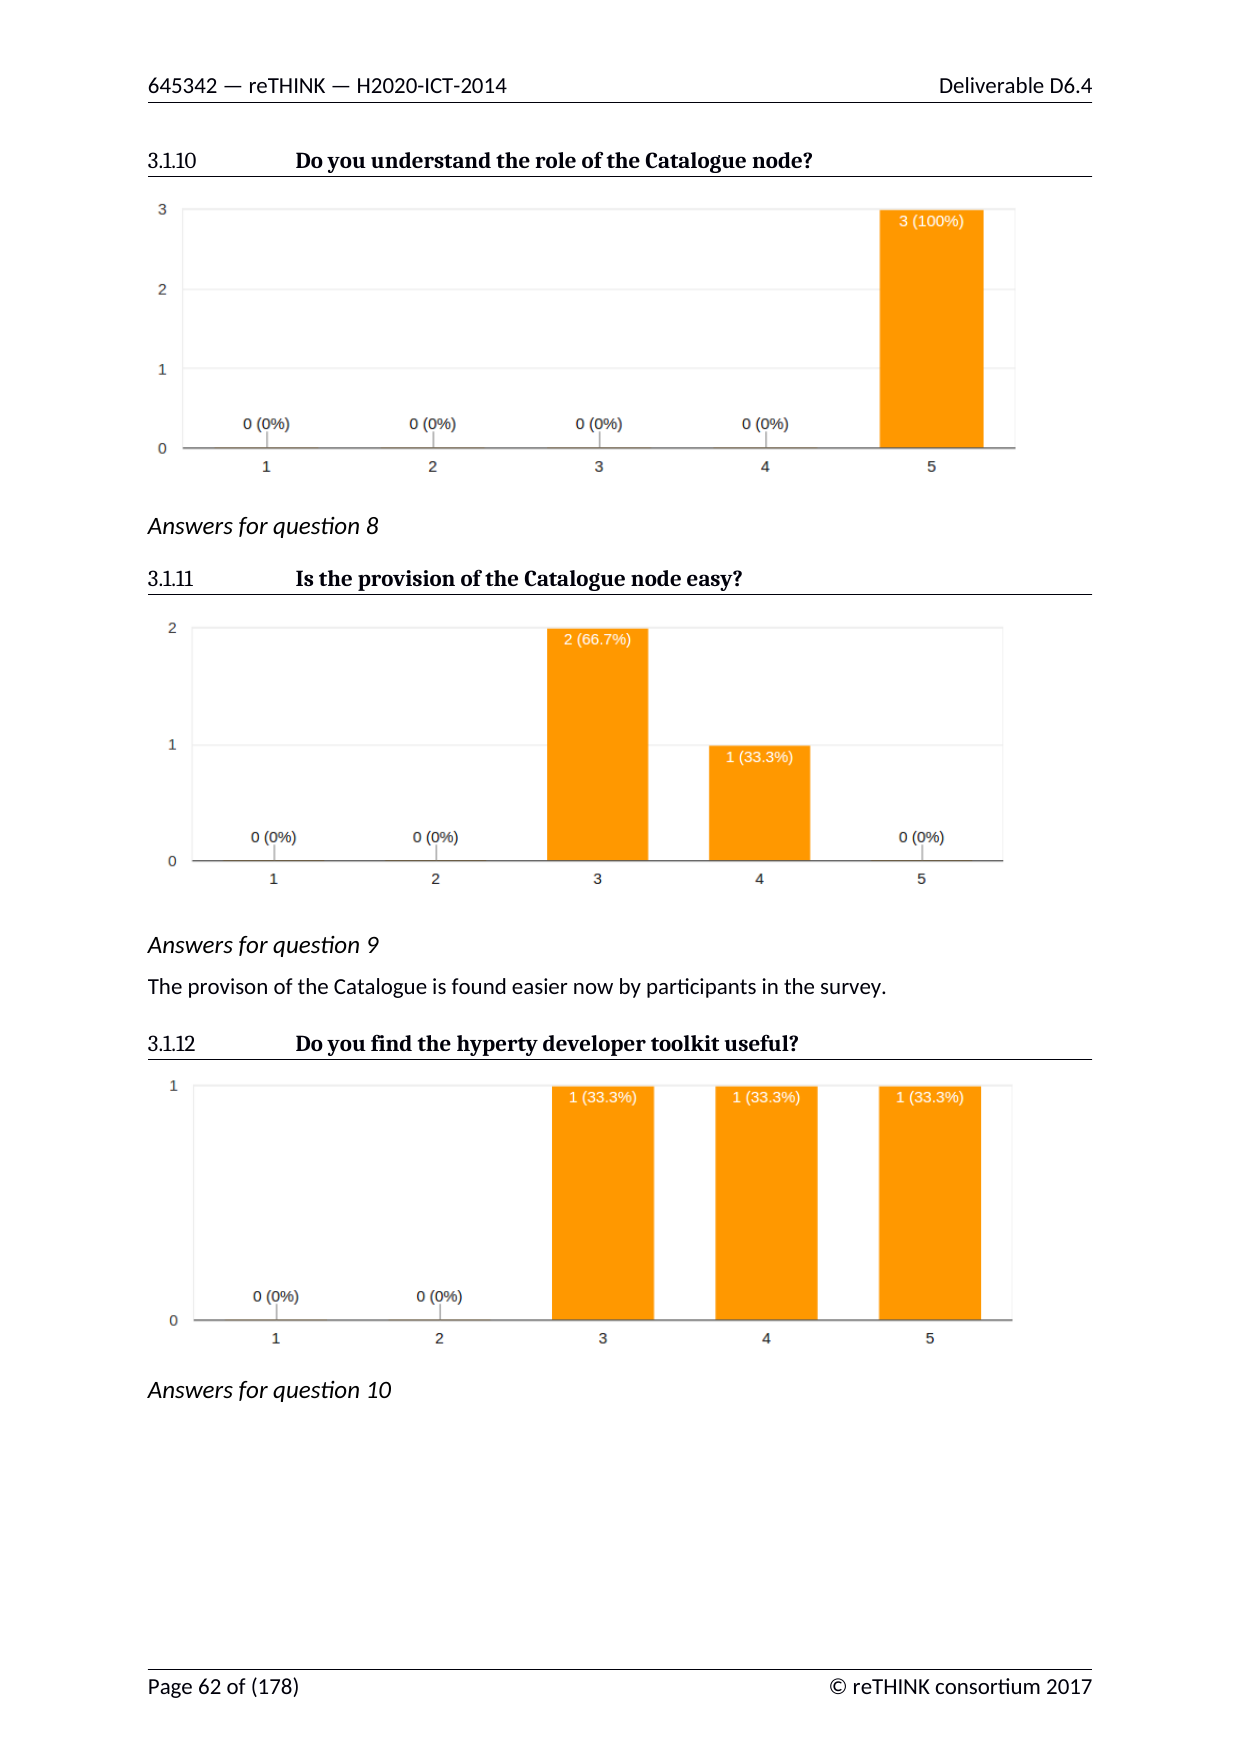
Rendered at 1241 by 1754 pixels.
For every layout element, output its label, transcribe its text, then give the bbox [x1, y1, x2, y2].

text Answers for question 10 [148, 1374, 1092, 1405]
picture [147, 607, 1023, 909]
text The provison of the Catalogue is found easier now by participants in the survey. [148, 972, 1092, 1000]
text Answers for question 8 [148, 510, 1092, 541]
text Answers for question 9 [148, 929, 1092, 959]
picture [147, 189, 1023, 490]
subtitle Do you find the hyperty developer toolkit useful? [148, 1031, 1092, 1059]
subtitle Is the provision of the Catalogue node easy? [148, 566, 1092, 594]
picture [147, 1072, 1023, 1354]
subtitle Do you understand the role of the Catalogue node? [148, 148, 1092, 176]
